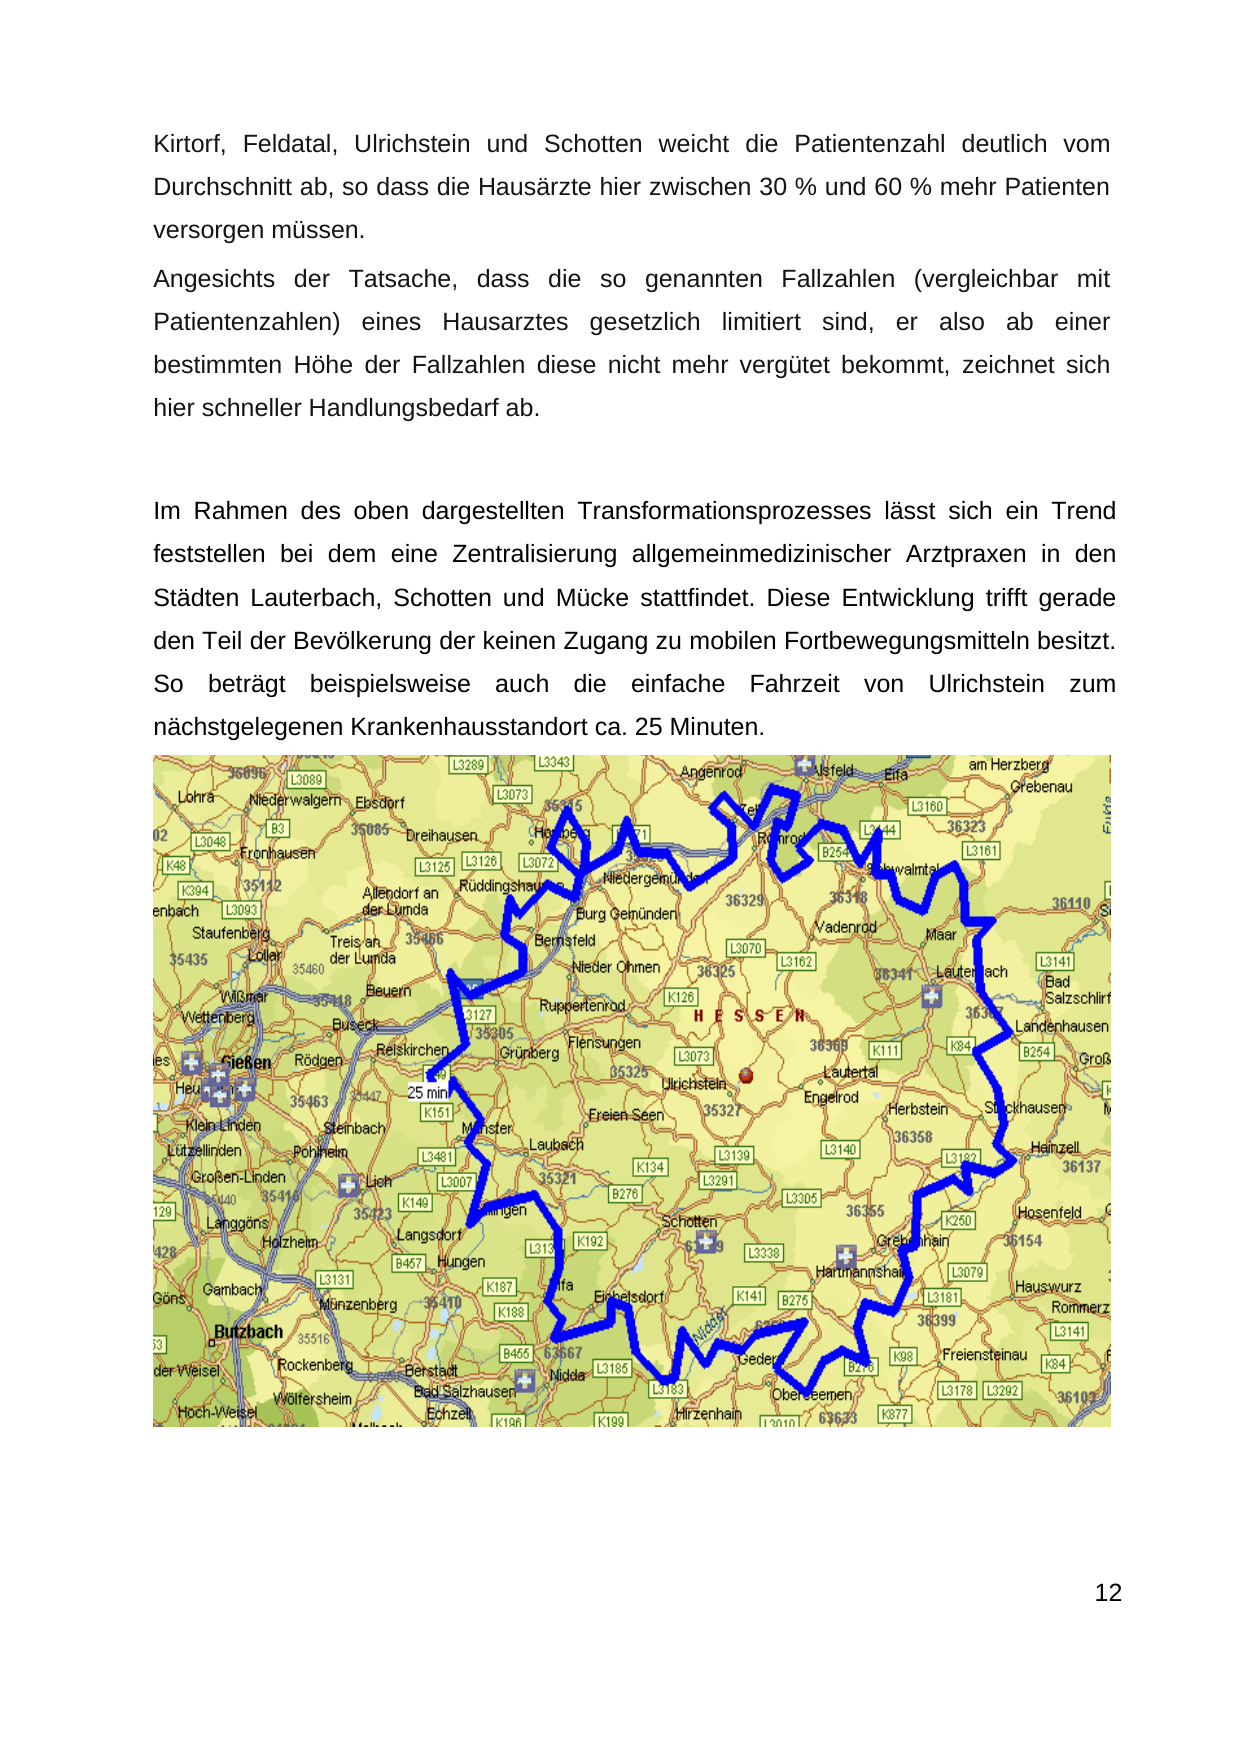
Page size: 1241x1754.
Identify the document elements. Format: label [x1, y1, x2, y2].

table_header [153, 118, 1118, 1441]
picture [153, 755, 1111, 1427]
